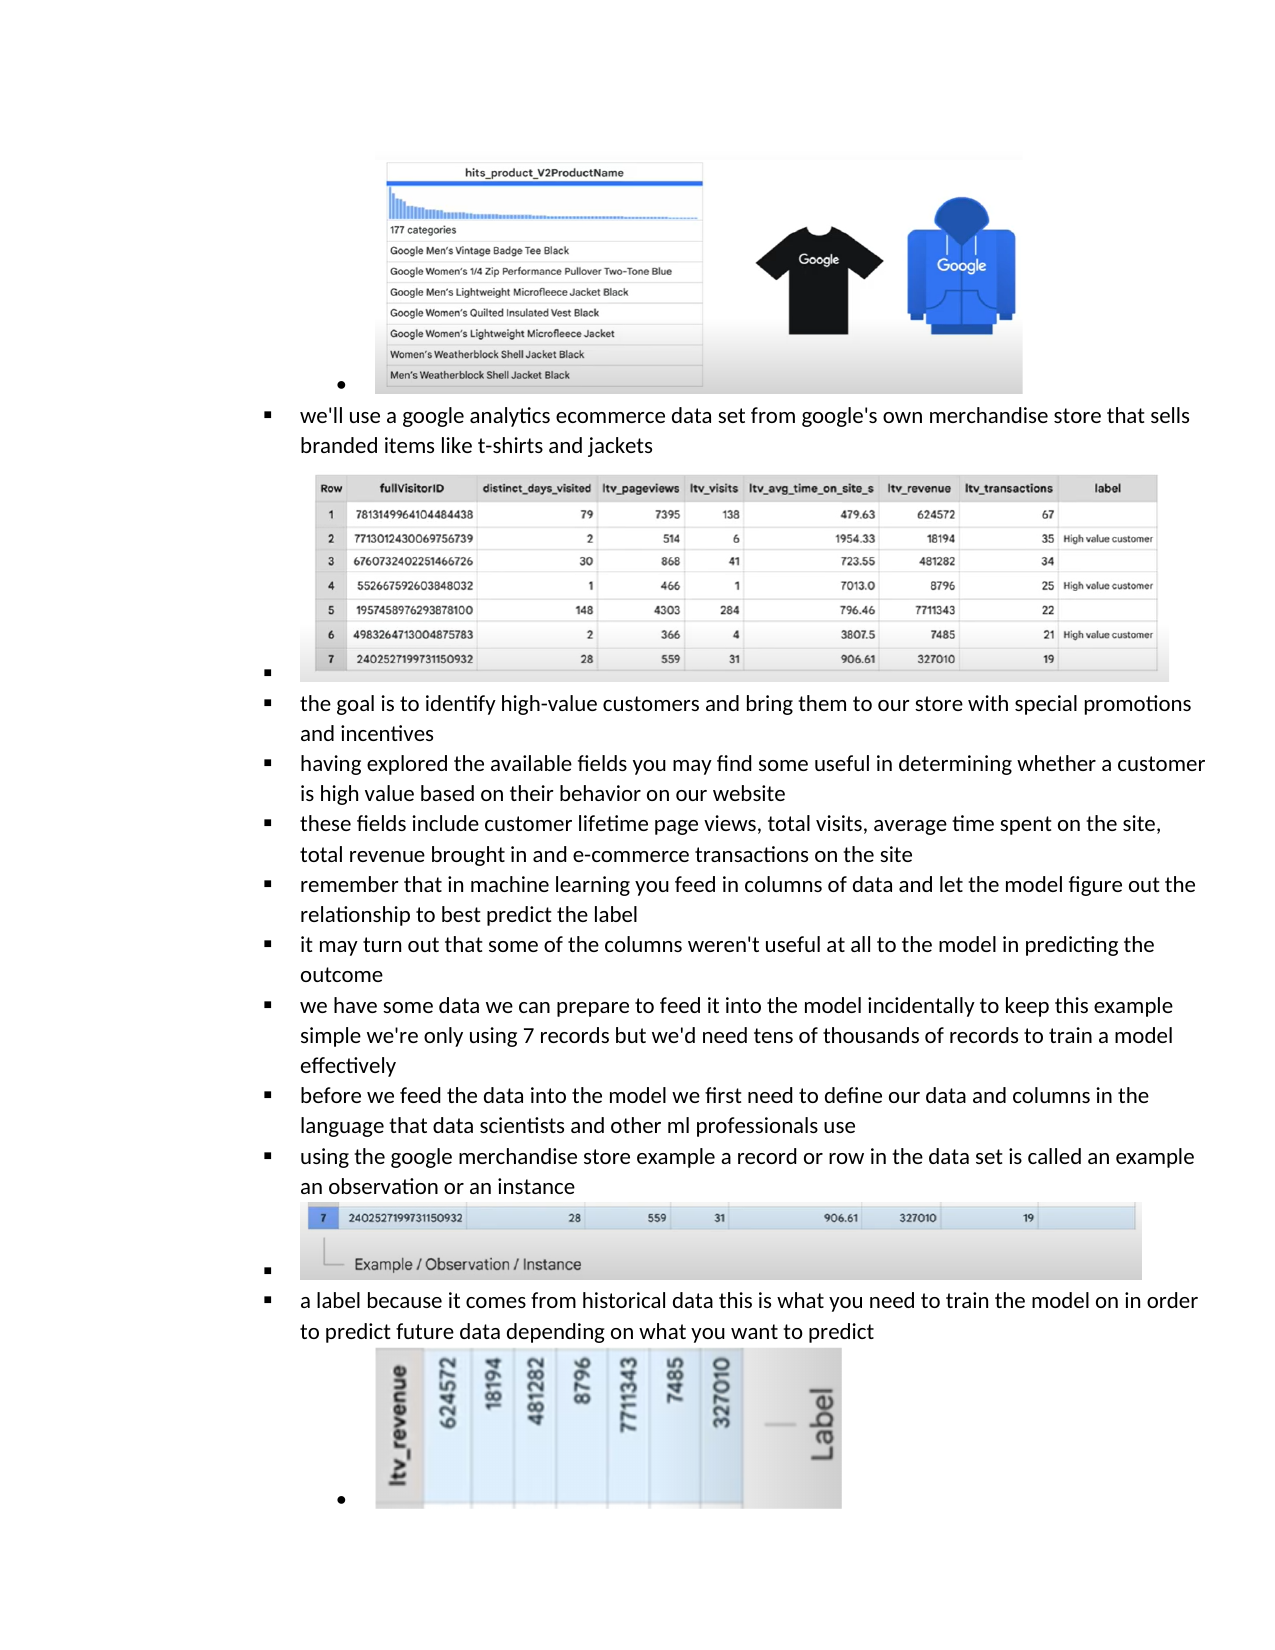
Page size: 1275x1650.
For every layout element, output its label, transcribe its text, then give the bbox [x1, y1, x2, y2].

list these fields include customer lifetime page views, total visits, average time spent on the site, total revenue brought in and e-commerce transactions on the site [262, 809, 1209, 868]
list the goal is to identify high-value customers and bring them to our store with special promotions and incentives [262, 689, 1209, 747]
list we'll use a google analytics ecommerce data set from google's own merchandise store that sells branded items like t-shirts and jackets [262, 401, 1209, 459]
picture [376, 1348, 841, 1508]
list remember that in machine learning you feed in columns of data and let the model figure out the relationship to best predict the label [262, 870, 1209, 928]
list it may turn out that some of the columns weren't useful at all to the model in predicting the outcome [262, 930, 1209, 989]
picture [375, 150, 1023, 394]
list having explored the available fields you may find some useful in determining whether a customer is high value based on their behavior on our website [262, 749, 1209, 807]
list a label because it comes from historical data this is what you need to train the model on in order to predict future data depending on what you want to predict [262, 1287, 1209, 1345]
picture [300, 461, 1170, 682]
list before we feed the data into the model we first need to define our data and columns in the language that data scientists and other ml professionals use [262, 1081, 1209, 1140]
list using the google merchandise store example a record or row in the data set is called an example an observation or an instance [262, 1142, 1209, 1200]
picture [300, 1202, 1142, 1280]
list we have some data we can prepare to feed it into the model incidentally to keep this example simple we're only using 7 records but we'd need tens of thousands of records to train a model effectively [262, 991, 1209, 1079]
